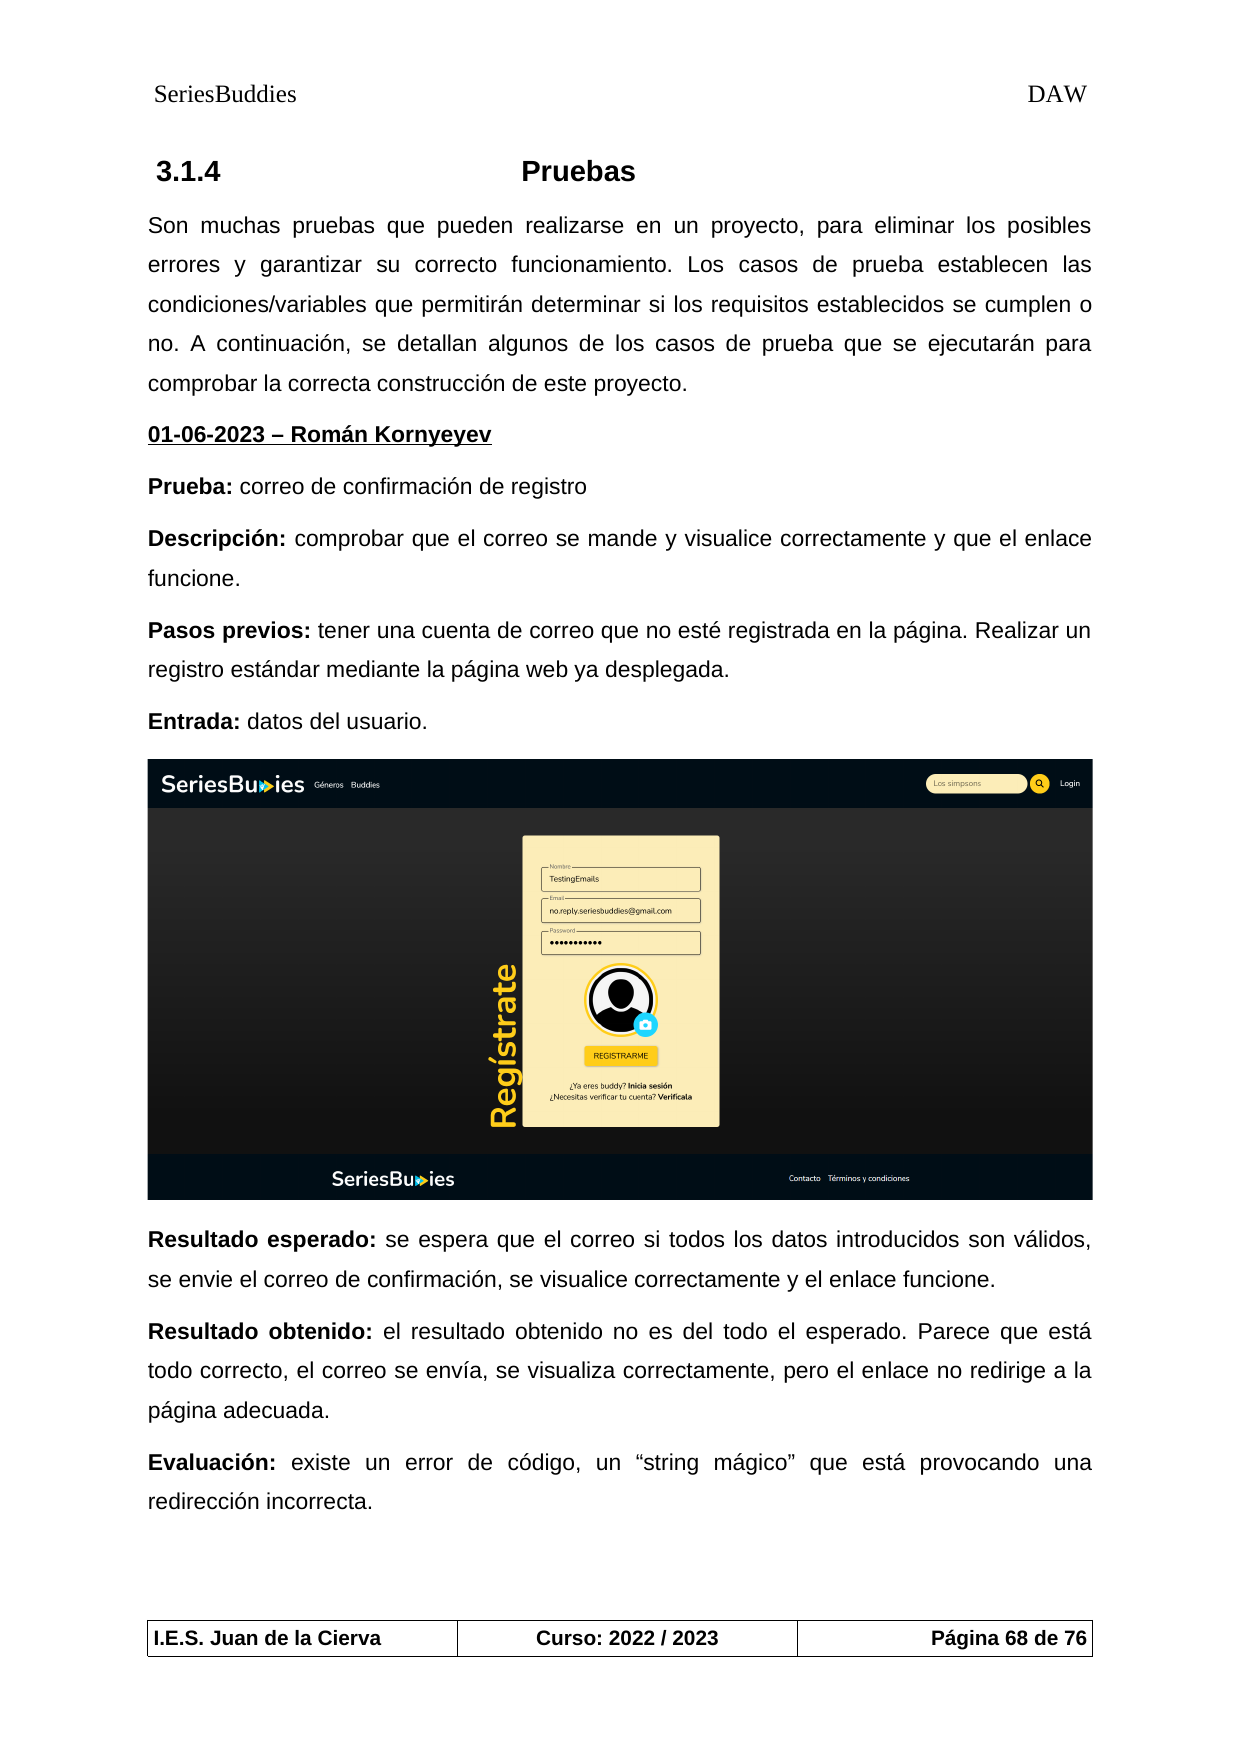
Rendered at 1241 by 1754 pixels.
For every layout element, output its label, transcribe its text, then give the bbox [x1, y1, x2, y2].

picture [147, 759, 1093, 1200]
subtitle Pruebas [148, 154, 1093, 188]
text Evaluación: existe un error de código, un “string mágico” que está provocando una redirección incorrecta. [148, 1448, 1093, 1514]
text Resultado esperado: se espera que el correo si todos los datos introducidos son válidos, se envie el correo de confirmación, se visualice correctamente y el enlace funcione. [148, 1226, 1093, 1292]
text Resultado obtenido: el resultado obtenido no es del todo el esperado. Parece que está todo correcto, el correo se envía, se visualiza correctamente, pero el enlace no redirige a la página adecuada. [148, 1318, 1093, 1423]
text Pasos previos: tener una cuenta de correo que no esté registrada en la página. Realizar un registro estándar mediante la página web ya desplegada. [148, 617, 1093, 682]
text Prueba: correo de confirmación de registro [148, 473, 1093, 500]
text Son muchas pruebas que pueden realizarse en un proyecto, para eliminar los posibles errores y garantizar su correcto funcionamiento. Los casos de prueba establecen las condiciones/variables que permitirán determinar si los requisitos establecidos se cumplen o no. A continuación, se detallan algunos de los casos de prueba que se ejecutarán para comprobar la correcta construcción de este proyecto. [148, 212, 1093, 396]
text Entrada: datos del usuario. [148, 708, 1093, 734]
text Descripción: comprobar que el correo se mande y visualice correctamente y que el enlace funcione. [148, 525, 1093, 591]
text 01-06-2023 – Román Kornyeyev [148, 421, 1093, 448]
